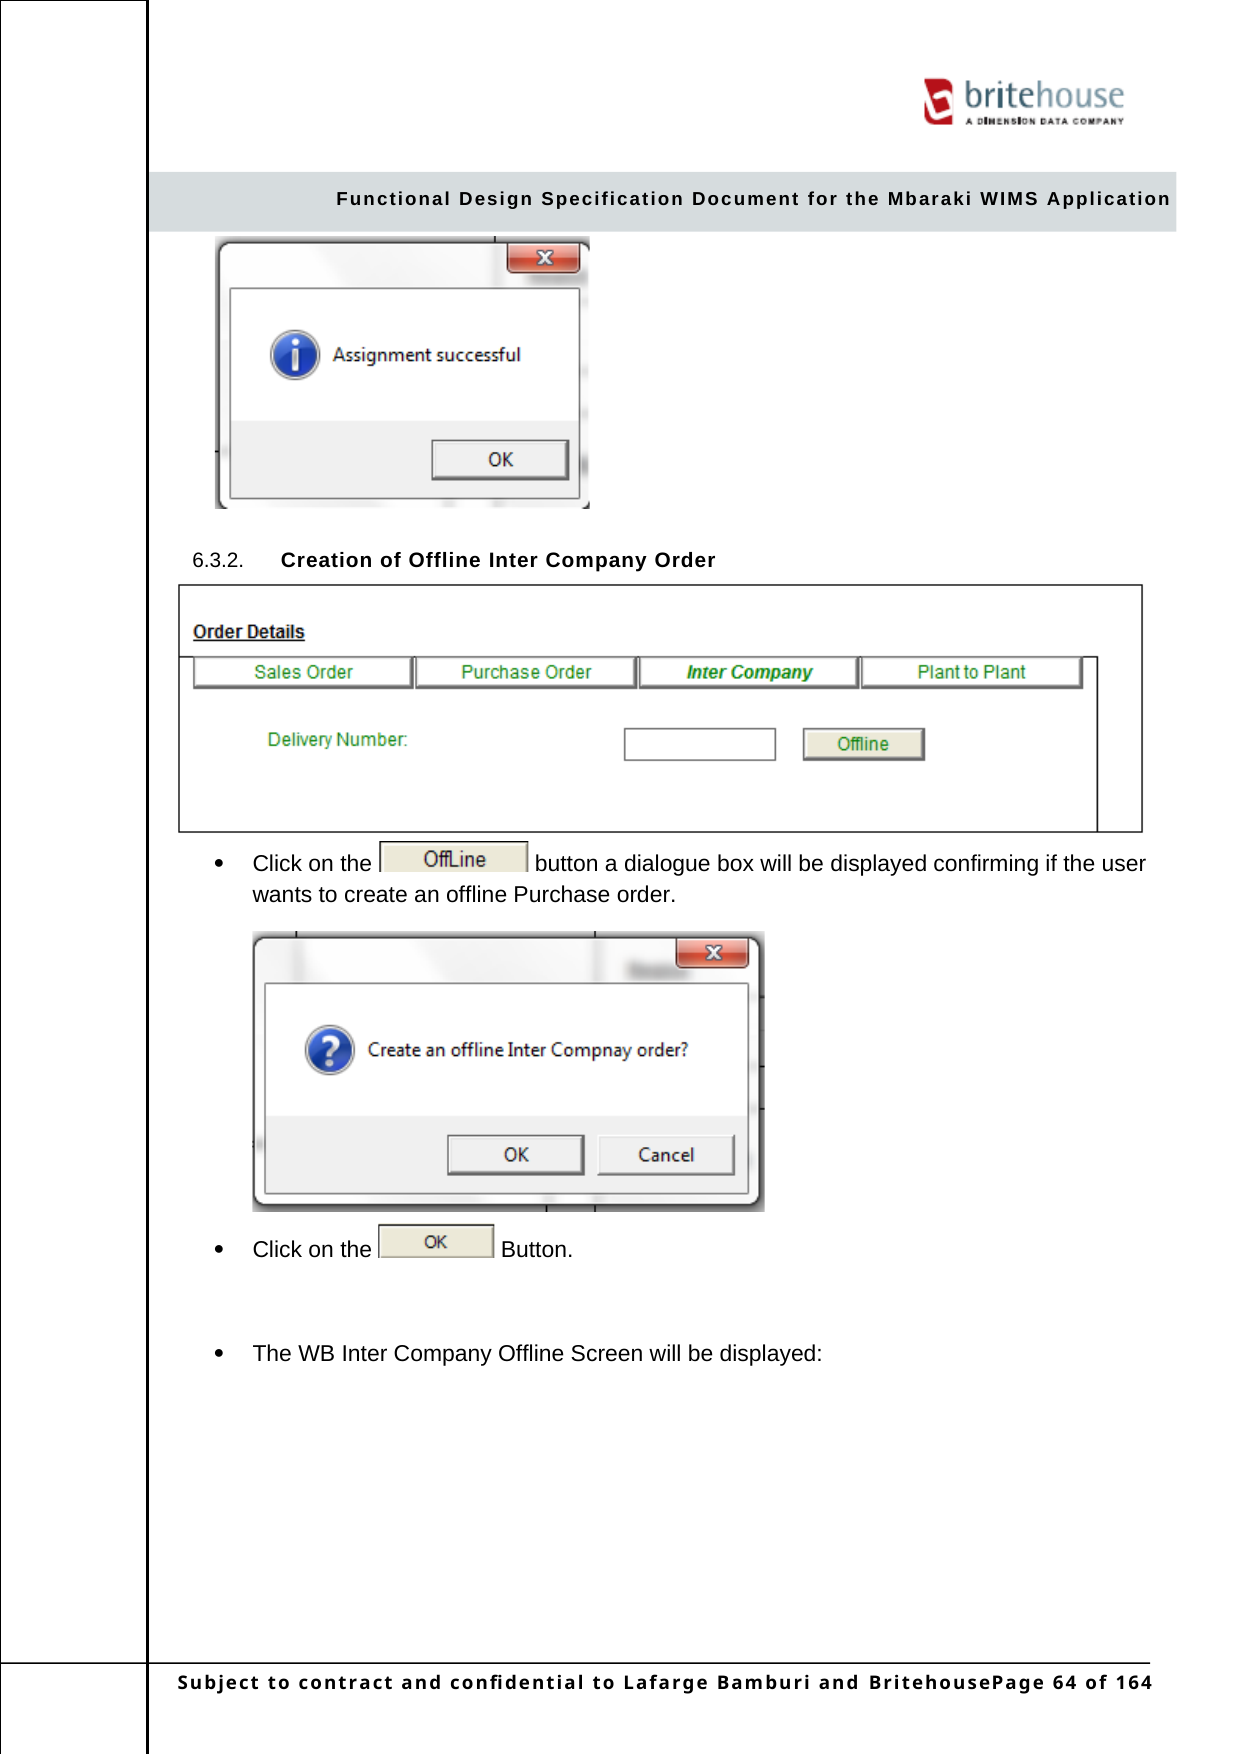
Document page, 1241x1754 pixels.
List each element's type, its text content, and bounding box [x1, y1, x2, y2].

picture [378, 1223, 495, 1258]
picture [252, 931, 765, 1212]
picture [214, 236, 590, 509]
list Click on the Button. [215, 1224, 1152, 1263]
list The WB Inter Company Offline Screen will be displayed: [215, 1340, 1152, 1367]
picture [908, 58, 1144, 140]
picture [177, 577, 1152, 872]
subtitle Creation of Offline Inter Company Order [192, 547, 1152, 571]
list Click on the button a dialogue box will be displayed confirming if the user wants to create an offline Purchase order. [215, 842, 1152, 907]
